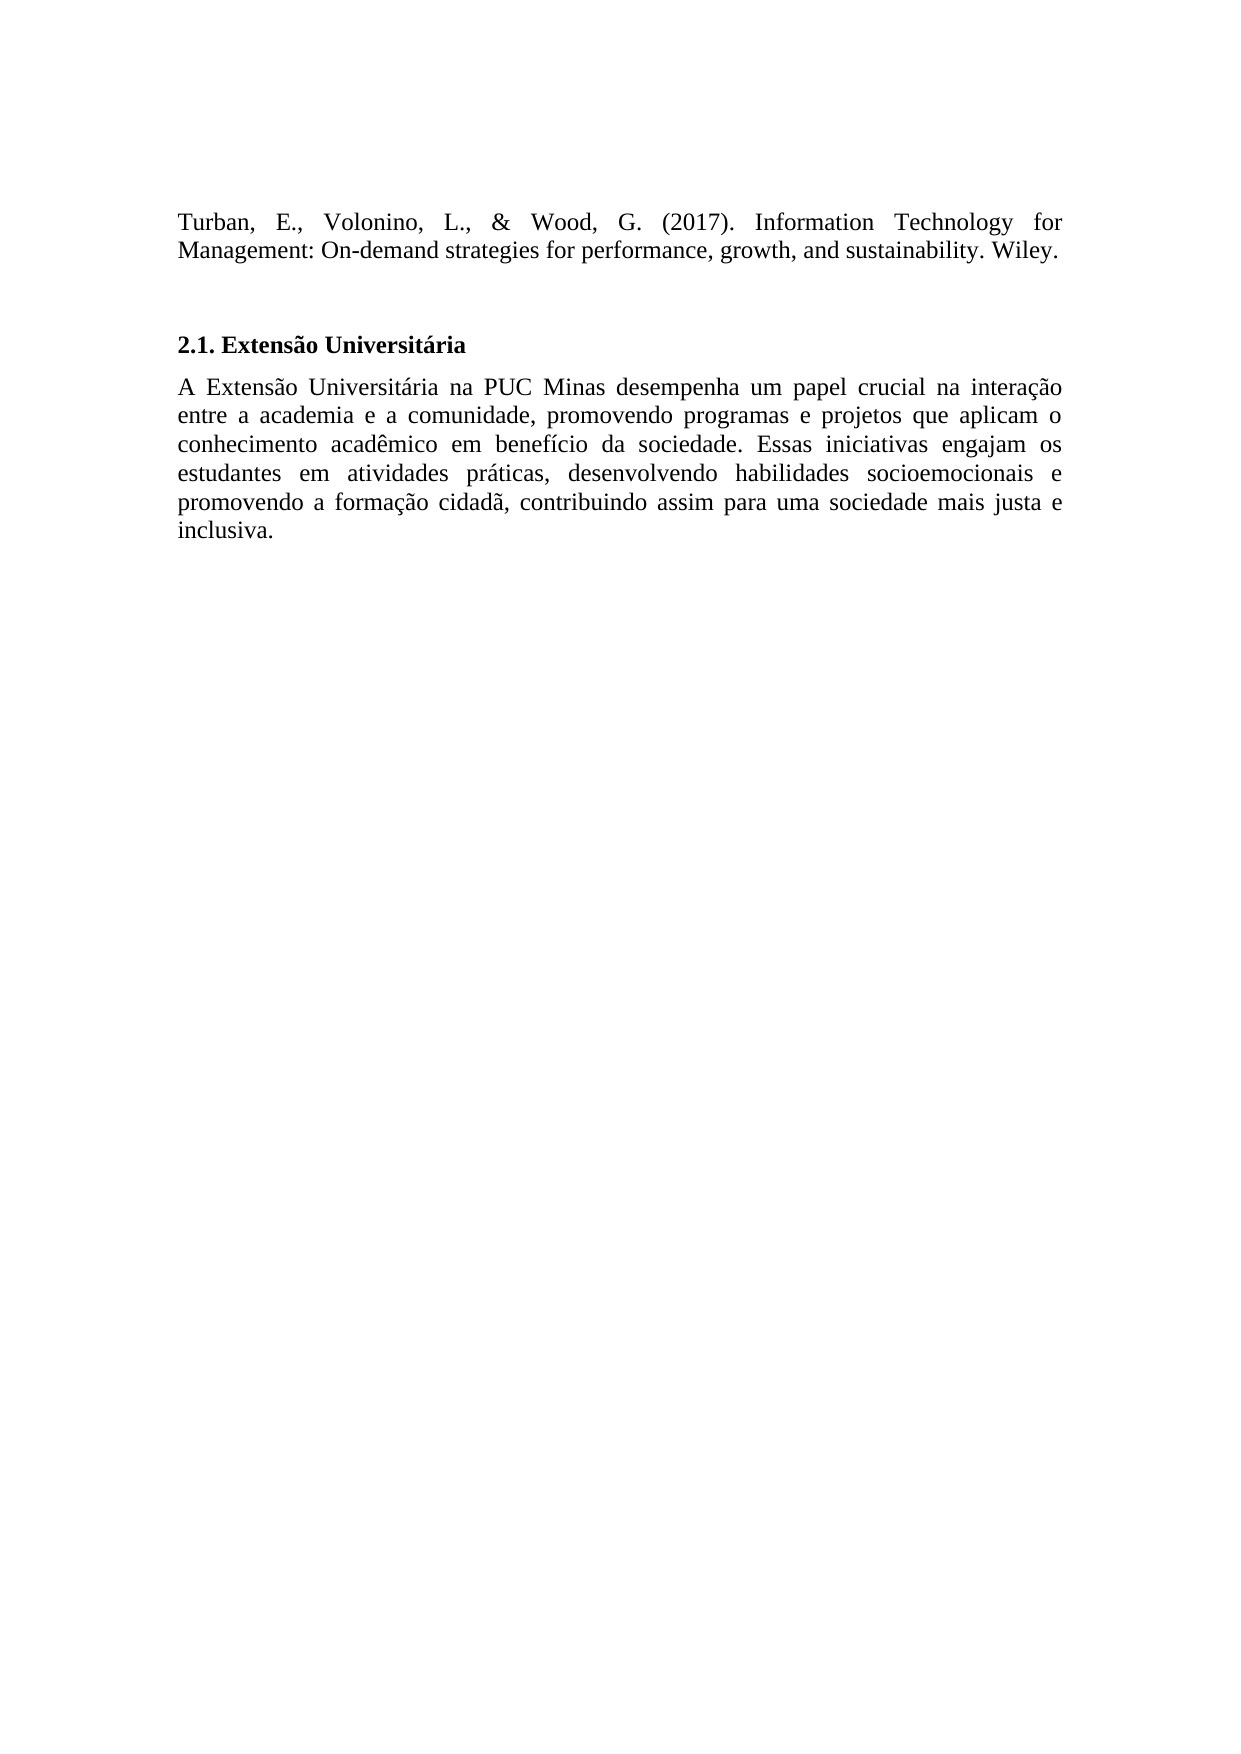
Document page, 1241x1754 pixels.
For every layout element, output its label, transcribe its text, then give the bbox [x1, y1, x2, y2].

subtitle 2.1. Extensão Universitária [177, 331, 1063, 359]
text A Extensão Universitária na PUC Minas desempenha um papel crucial na interação entre a academia e a comunidade, promovendo programas e projetos que aplicam o conhecimento acadêmico em benefício da sociedade. Essas iniciativas engajam os estudantes em atividades práticas, desenvolvendo habilidades socioemocionais e promovendo a formação cidadã, contribuindo assim para uma sociedade mais justa e inclusiva. [177, 372, 1063, 544]
text Turban, E., Volonino, L., & Wood, G. (2017). Information Technology for Management: On-demand strategies for performance, growth, and sustainability. Wiley. [177, 207, 1063, 264]
